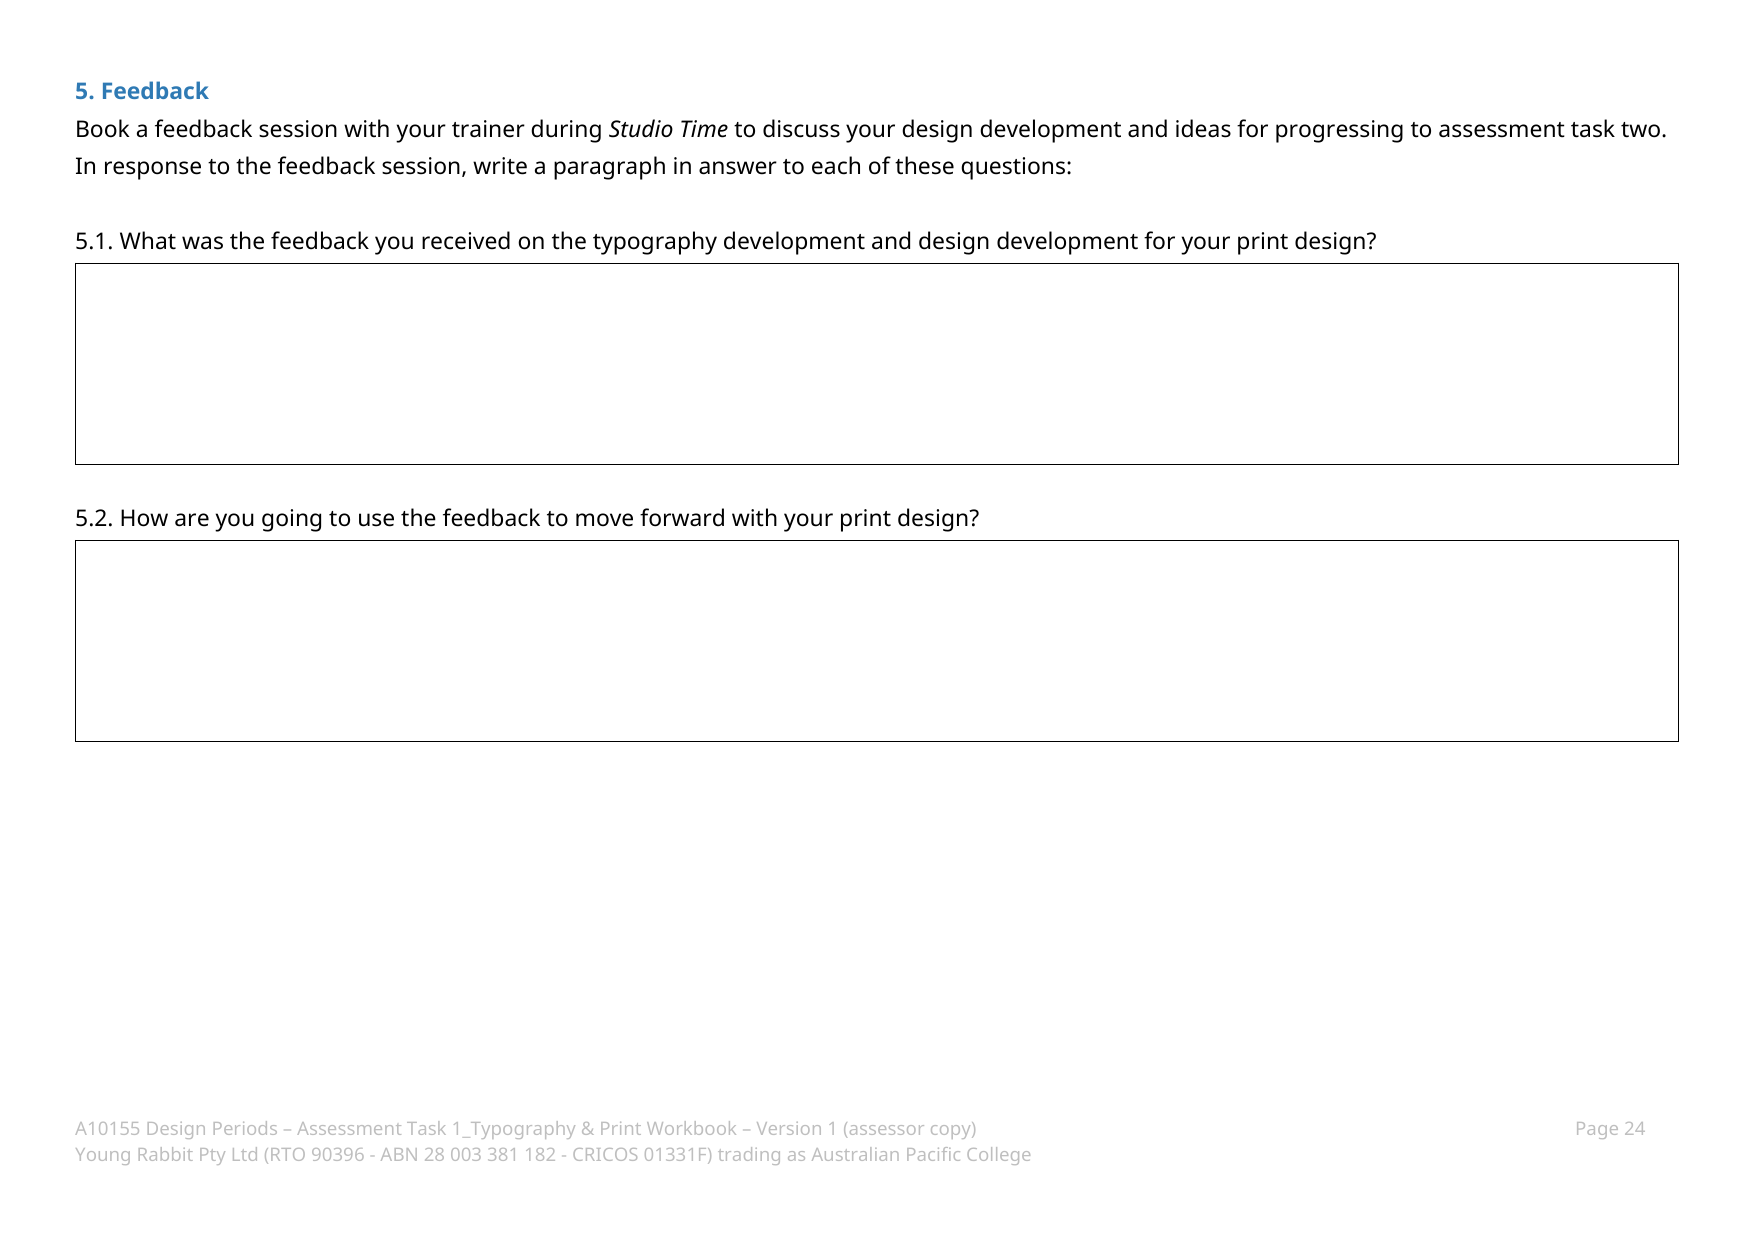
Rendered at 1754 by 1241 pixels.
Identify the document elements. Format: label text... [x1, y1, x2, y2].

text 5.2. How are you going to use the feedback to move forward with your print design? [75, 502, 1679, 533]
text 5.1. What was the feedback you received on the typography development and design development for your print design? [75, 225, 1679, 256]
text In response to the feedback session, write a paragraph in answer to each of these questions: [75, 150, 1679, 181]
text 5. Feedback [75, 75, 1679, 106]
text Book a feedback session with your trainer during Studio Time to discuss your design development and ideas for progressing to assessment task two. [75, 112, 1679, 144]
table_header [76, 541, 1678, 741]
table_header [76, 264, 1678, 464]
